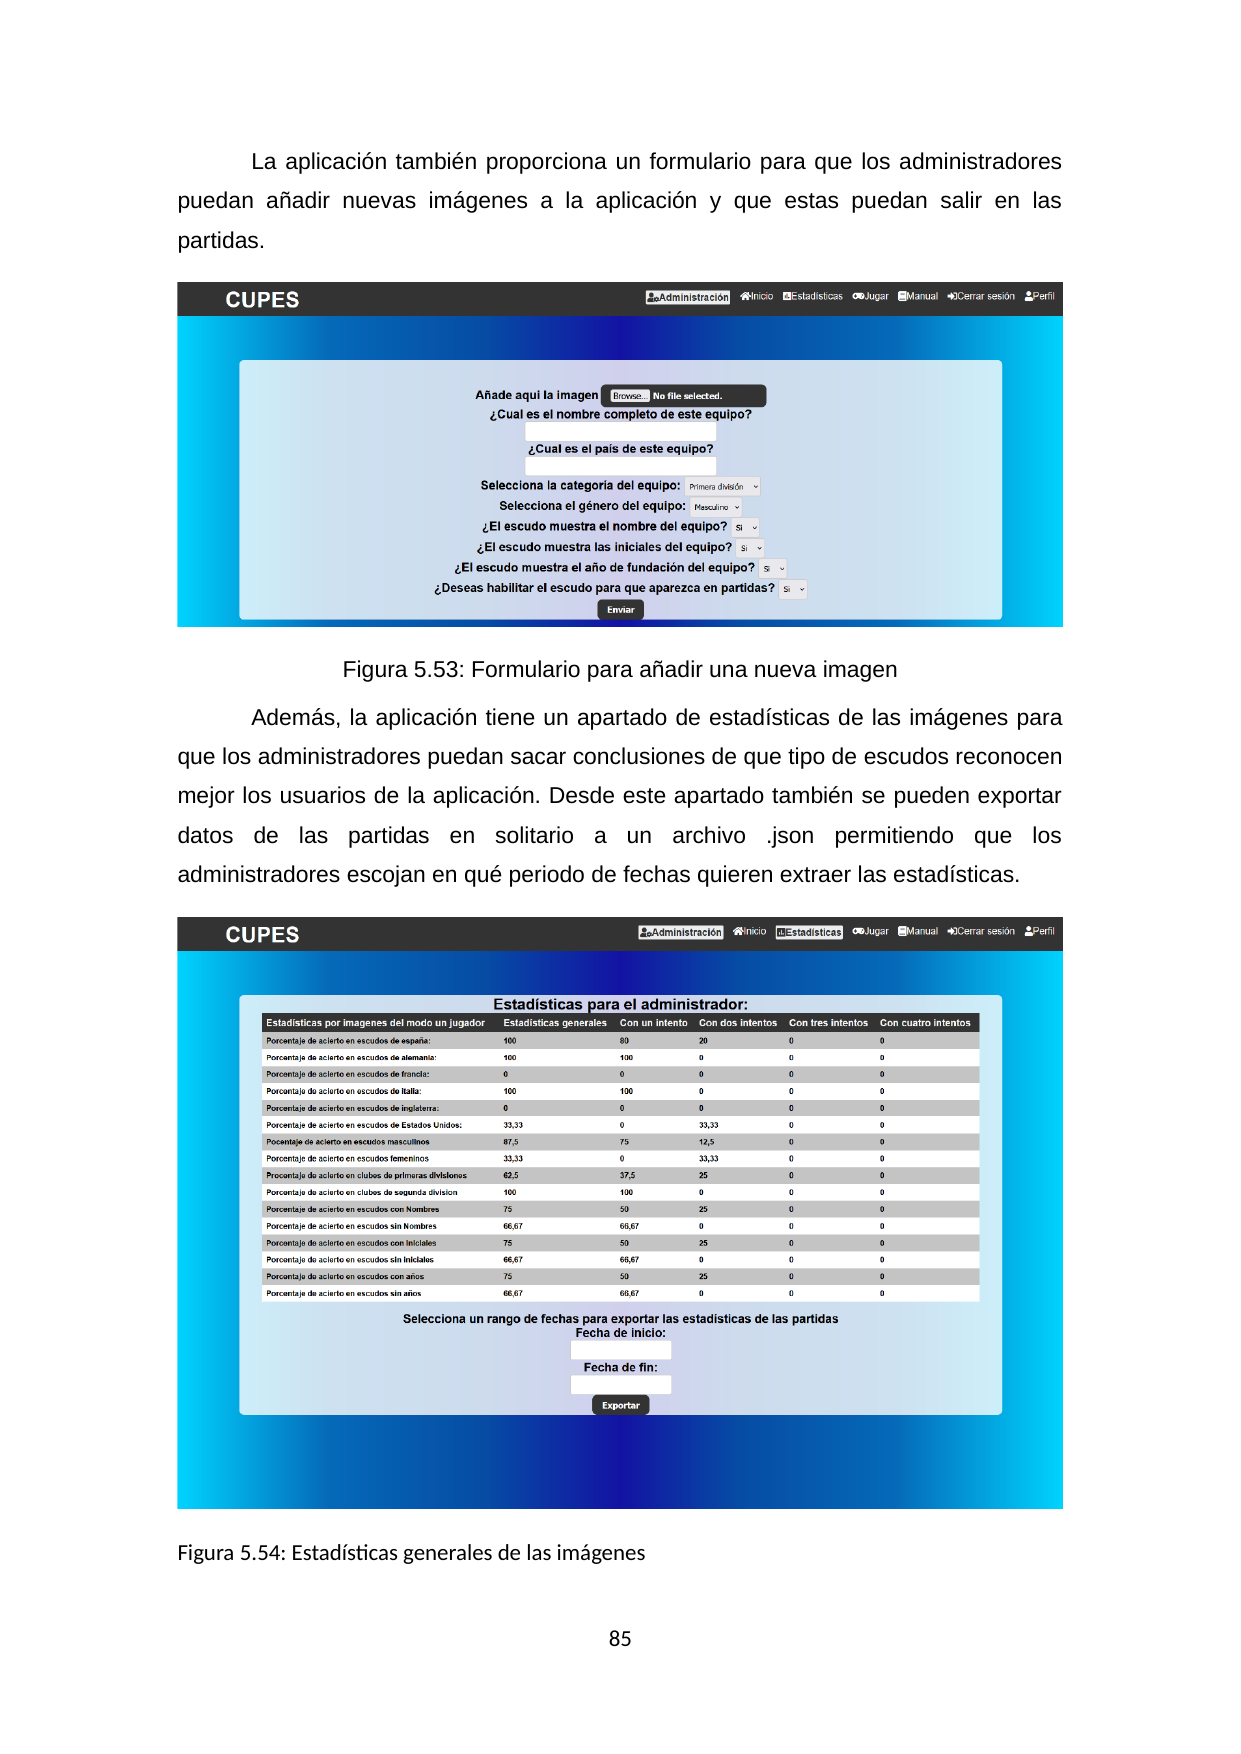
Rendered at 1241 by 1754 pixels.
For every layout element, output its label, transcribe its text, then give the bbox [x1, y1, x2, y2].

text La aplicación también proporciona un formulario para que los administradores puedan añadir nuevas imágenes a la aplicación y que estas puedan salir en las partidas. [177, 148, 1063, 253]
picture [177, 917, 1063, 1509]
text Además, la aplicación tiene un apartado de estadísticas de las imágenes para que los administradores puedan sacar conclusiones de que tipo de escudos reconocen mejor los usuarios de la aplicación. Desde este apartado también se pueden exportar datos de las partidas en solitario a un archivo .json permitiendo que los administradores escojan en qué periodo de fechas quieren extraer las estadísticas. [177, 703, 1063, 888]
picture [177, 282, 1063, 627]
